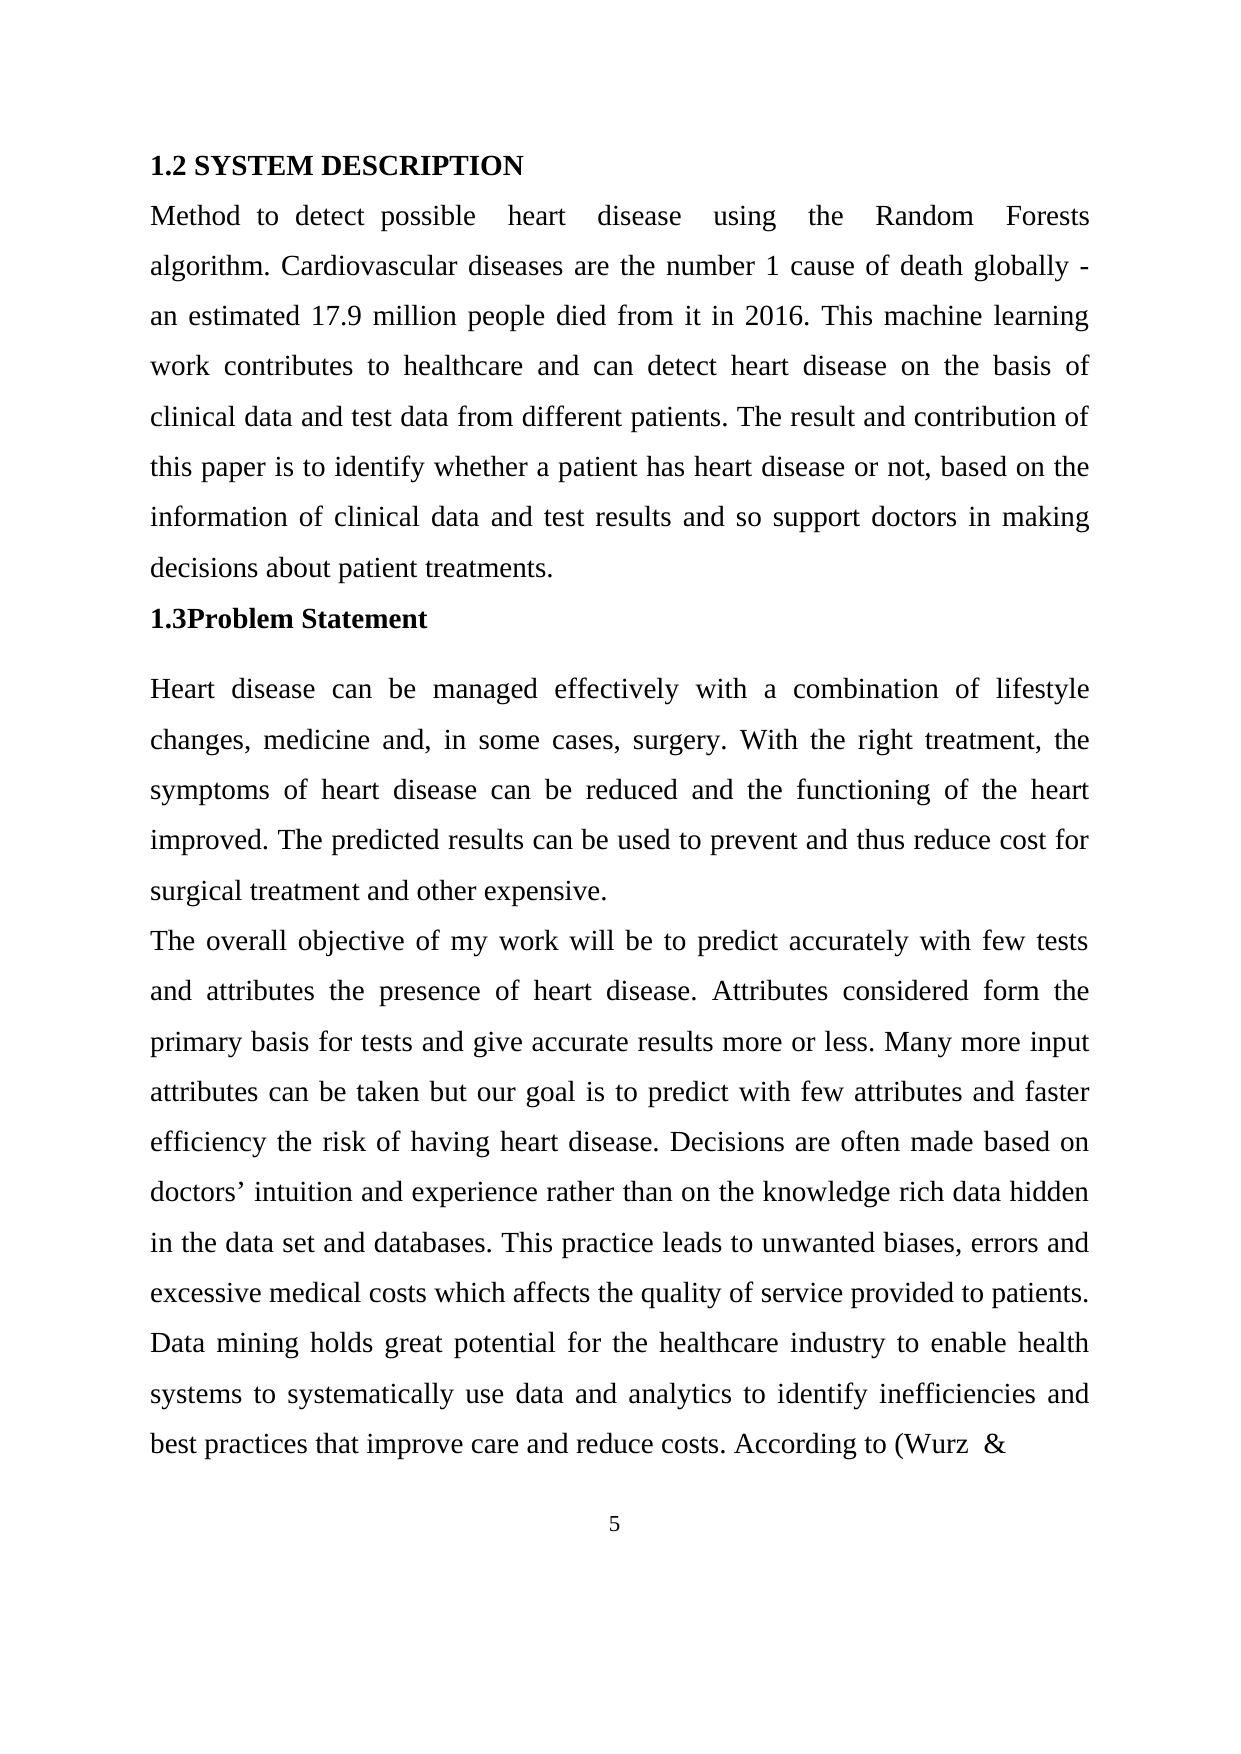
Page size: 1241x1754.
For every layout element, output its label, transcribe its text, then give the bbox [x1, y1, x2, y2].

text Heart disease can be managed effectively with a combination of lifestyle changes, medicine and, in some cases, surgery. With the right treatment, the symptoms of heart disease can be reduced and the functioning of the heart improved. The predicted results can be used to prevent and thus reduce cost for surgical treatment and other expensive. [150, 671, 1091, 906]
text Method to detect possible heart disease using the Random Forests algorithm. Cardiovascular diseases are the number 1 cause of death globally - an estimated 17.9 million people died from it in 2016. This machine learning work contributes to healthcare and can detect heart disease on the basis of clinical data and test data from different patients. The result and contribution of this paper is to identify whether a patient has heart disease or not, based on the information of clinical data and test results and so support doctors in making decisions about patient treatments. [150, 198, 1091, 583]
subtitle SYSTEM DESCRIPTION [150, 148, 1167, 181]
subtitle Problem Statement [150, 601, 1167, 634]
text The overall objective of my work will be to predict accurately with few tests and attributes the presence of heart disease. Attributes considered form the primary basis for tests and give accurate results more or less. Many more input attributes can be taken but our goal is to predict with few attributes and faster efficiency the risk of having heart disease. Decisions are often made based on doctors’ intuition and experience rather than on the knowledge rich data hidden in the data set and databases. This practice leads to unwanted biases, errors and excessive medical costs which affects the quality of service provided to patients. Data mining holds great potential for the healthcare industry to enable health systems to systematically use data and analytics to identify inefficiencies and best practices that improve care and reduce costs. According to (Wurz & [150, 923, 1091, 1460]
